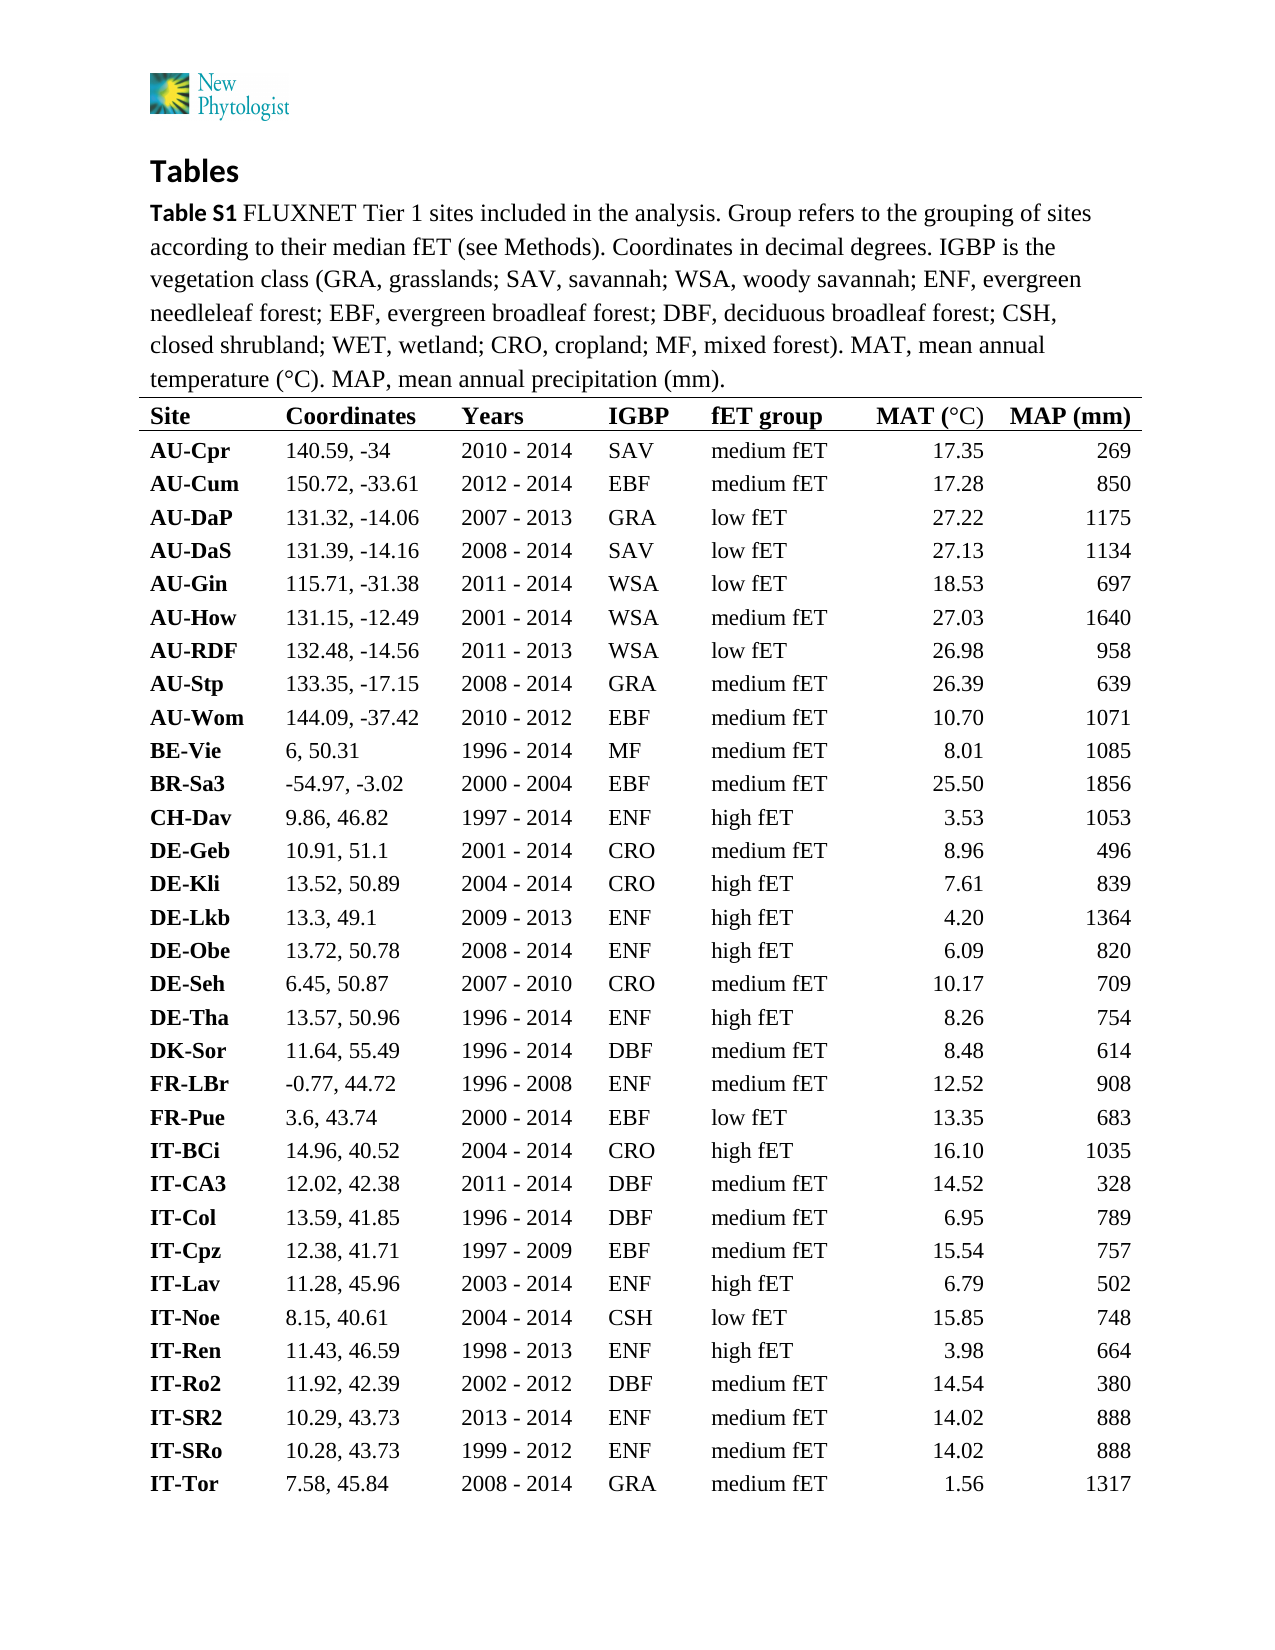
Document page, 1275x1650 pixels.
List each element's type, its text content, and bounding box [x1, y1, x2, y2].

table_cell high fET [700, 797, 847, 830]
table_cell 1997 - 2009 [450, 1230, 597, 1263]
table_cell 757 [995, 1230, 1142, 1263]
table_cell medium fET [700, 1197, 847, 1230]
table_cell 7.58, 45.84 [274, 1463, 450, 1497]
table_cell 748 [995, 1297, 1142, 1330]
table_cell ENF [597, 1063, 700, 1097]
table_cell DE-Lkb [139, 897, 274, 930]
table_cell medium fET [700, 1397, 847, 1430]
table_cell 709 [995, 963, 1142, 997]
table_cell 131.39, -14.16 [274, 530, 450, 563]
table_cell medium fET [700, 597, 847, 630]
table_cell 2000 - 2004 [450, 763, 597, 797]
table_cell 1996 - 2014 [450, 997, 597, 1030]
table_cell 697 [995, 563, 1142, 597]
table_cell 18.53 [848, 563, 995, 597]
table_cell ENF [597, 1263, 700, 1297]
table_cell BR-Sa3 [139, 763, 274, 797]
table_cell 1.56 [848, 1463, 995, 1497]
table_cell 27.13 [848, 530, 995, 563]
table_cell 131.15, -12.49 [274, 597, 450, 630]
table_cell medium fET [700, 763, 847, 797]
table_cell 115.71, -31.38 [274, 563, 450, 597]
table_cell 888 [995, 1430, 1142, 1463]
table_cell ENF [597, 1397, 700, 1430]
table_cell medium fET [700, 1430, 847, 1463]
table_cell medium fET [700, 1463, 847, 1497]
table_cell 1996 - 2014 [450, 1197, 597, 1230]
table_cell 16.10 [848, 1130, 995, 1163]
table_cell 1996 - 2014 [450, 1030, 597, 1063]
table_cell low fET [700, 1097, 847, 1130]
table_cell 6.79 [848, 1263, 995, 1297]
table_cell 664 [995, 1330, 1142, 1363]
table_cell IT-SR2 [139, 1397, 274, 1430]
table_cell 2008 - 2014 [450, 1463, 597, 1497]
table_cell 2008 - 2014 [450, 930, 597, 963]
table_cell 6.09 [848, 930, 995, 963]
table_cell medium fET [700, 963, 847, 997]
table_cell 150.72, -33.61 [274, 463, 450, 497]
table_cell 10.17 [848, 963, 995, 997]
table_cell DE-Seh [139, 963, 274, 997]
table_cell 13.35 [848, 1097, 995, 1130]
table_cell 6.45, 50.87 [274, 963, 450, 997]
table_cell low fET [700, 563, 847, 597]
table_cell EBF [597, 763, 700, 797]
table_cell 1996 - 2008 [450, 1063, 597, 1097]
table_cell 1134 [995, 530, 1142, 563]
table_cell DE-Tha [139, 997, 274, 1030]
table_cell 2011 - 2014 [450, 563, 597, 597]
table_cell IT-Ro2 [139, 1363, 274, 1397]
table_cell 958 [995, 630, 1142, 663]
table_cell medium fET [700, 697, 847, 730]
table_cell 2010 - 2012 [450, 697, 597, 730]
table_cell 10.91, 51.1 [274, 830, 450, 863]
table_cell 132.48, -14.56 [274, 630, 450, 663]
table_cell 12.02, 42.38 [274, 1163, 450, 1197]
table_cell 27.22 [848, 497, 995, 530]
table_cell 11.28, 45.96 [274, 1263, 450, 1297]
table_cell medium fET [700, 463, 847, 497]
table_cell 2010 - 2014 [450, 431, 597, 463]
table_cell 13.72, 50.78 [274, 930, 450, 963]
table_cell DE-Geb [139, 830, 274, 863]
table_header MAT (°C) [848, 398, 995, 430]
table_cell IT-CA3 [139, 1163, 274, 1197]
table_cell 2004 - 2014 [450, 863, 597, 897]
table_cell 1085 [995, 730, 1142, 763]
table_cell 2012 - 2014 [450, 463, 597, 497]
table_cell AU-Gin [139, 563, 274, 597]
table_cell GRA [597, 1463, 700, 1497]
table_cell 2001 - 2014 [450, 830, 597, 863]
table_cell 908 [995, 1063, 1142, 1097]
table_cell 13.52, 50.89 [274, 863, 450, 897]
table_cell 8.26 [848, 997, 995, 1030]
table_cell GRA [597, 497, 700, 530]
table_cell DBF [597, 1030, 700, 1063]
table_cell 4.20 [848, 897, 995, 930]
table_cell 6, 50.31 [274, 730, 450, 763]
table_cell 8.48 [848, 1030, 995, 1063]
table_cell 789 [995, 1197, 1142, 1230]
table_cell 850 [995, 463, 1142, 497]
table_cell 14.96, 40.52 [274, 1130, 450, 1163]
table_cell EBF [597, 1230, 700, 1263]
table_cell 502 [995, 1263, 1142, 1297]
table_cell high fET [700, 1330, 847, 1363]
table_cell 25.50 [848, 763, 995, 797]
table_cell 14.02 [848, 1430, 995, 1463]
table_cell 3.53 [848, 797, 995, 830]
table_cell MF [597, 730, 700, 763]
table_cell ENF [597, 897, 700, 930]
table_cell IT-Col [139, 1197, 274, 1230]
table_cell GRA [597, 663, 700, 697]
table_cell 3.6, 43.74 [274, 1097, 450, 1130]
table_cell 2002 - 2012 [450, 1363, 597, 1397]
table_cell 2004 - 2014 [450, 1297, 597, 1330]
table_cell 820 [995, 930, 1142, 963]
table_cell 17.35 [848, 431, 995, 463]
table_cell 14.52 [848, 1163, 995, 1197]
table_header Years [450, 398, 597, 430]
table_cell 2011 - 2014 [450, 1163, 597, 1197]
table_cell 1364 [995, 897, 1142, 930]
table_cell 10.28, 43.73 [274, 1430, 450, 1463]
table_cell 17.28 [848, 463, 995, 497]
table_cell high fET [700, 897, 847, 930]
table_cell high fET [700, 1130, 847, 1163]
table_cell 7.61 [848, 863, 995, 897]
table_cell 133.35, -17.15 [274, 663, 450, 697]
table_cell FR-LBr [139, 1063, 274, 1097]
table_cell ENF [597, 1430, 700, 1463]
table_cell medium fET [700, 663, 847, 697]
table_cell 2007 - 2013 [450, 497, 597, 530]
table_cell medium fET [700, 1030, 847, 1063]
table_cell 1035 [995, 1130, 1142, 1163]
table_cell 614 [995, 1030, 1142, 1063]
table_cell CSH [597, 1297, 700, 1330]
table_cell -0.77, 44.72 [274, 1063, 450, 1097]
table_cell 8.15, 40.61 [274, 1297, 450, 1330]
table_cell low fET [700, 1297, 847, 1330]
table_cell 10.70 [848, 697, 995, 730]
table_cell BE-Vie [139, 730, 274, 763]
table_cell 1997 - 2014 [450, 797, 597, 830]
table_cell 13.59, 41.85 [274, 1197, 450, 1230]
table_header Coordinates [274, 398, 450, 430]
table_cell low fET [700, 530, 847, 563]
table_cell 2013 - 2014 [450, 1397, 597, 1430]
table_cell DK-Sor [139, 1030, 274, 1063]
table_cell high fET [700, 997, 847, 1030]
table_cell 2001 - 2014 [450, 597, 597, 630]
table_cell 14.02 [848, 1397, 995, 1430]
table_cell ENF [597, 797, 700, 830]
table_cell 328 [995, 1163, 1142, 1197]
table_cell 2003 - 2014 [450, 1263, 597, 1297]
table_cell CH-Dav [139, 797, 274, 830]
table_header fET group [700, 398, 847, 430]
table_cell 11.92, 42.39 [274, 1363, 450, 1397]
table_cell medium fET [700, 1230, 847, 1263]
table_cell 15.85 [848, 1297, 995, 1330]
table_cell 2009 - 2013 [450, 897, 597, 930]
table_header Site [139, 398, 274, 430]
table_cell IT-SRo [139, 1430, 274, 1463]
table_cell 1996 - 2014 [450, 730, 597, 763]
table_cell high fET [700, 1263, 847, 1297]
table_cell 8.96 [848, 830, 995, 863]
table_cell 15.54 [848, 1230, 995, 1263]
table_cell DBF [597, 1363, 700, 1397]
table_cell 1999 - 2012 [450, 1430, 597, 1463]
table_cell 1053 [995, 797, 1142, 830]
table_cell medium fET [700, 830, 847, 863]
table_cell high fET [700, 863, 847, 897]
table_cell 1071 [995, 697, 1142, 730]
table_cell 380 [995, 1363, 1142, 1397]
table_cell 140.59, -34 [274, 431, 450, 463]
table_cell low fET [700, 497, 847, 530]
table_cell CRO [597, 963, 700, 997]
table_cell EBF [597, 463, 700, 497]
table_cell 1640 [995, 597, 1142, 630]
table_cell ENF [597, 997, 700, 1030]
table_cell SAV [597, 431, 700, 463]
table_cell CRO [597, 863, 700, 897]
text Tables [150, 150, 1125, 191]
table_cell 12.52 [848, 1063, 995, 1097]
table_cell 2011 - 2013 [450, 630, 597, 663]
table_cell 2008 - 2014 [450, 530, 597, 563]
table_cell DE-Kli [139, 863, 274, 897]
table_cell IT-BCi [139, 1130, 274, 1163]
table_cell 1175 [995, 497, 1142, 530]
table_cell 269 [995, 431, 1142, 463]
table_cell 754 [995, 997, 1142, 1030]
table_cell 3.98 [848, 1330, 995, 1363]
table_cell 10.29, 43.73 [274, 1397, 450, 1430]
table_cell 27.03 [848, 597, 995, 630]
table_cell AU-Stp [139, 663, 274, 697]
table_cell ENF [597, 930, 700, 963]
table_header MAP (mm) [995, 398, 1142, 430]
table_cell IT-Cpz [139, 1230, 274, 1263]
table_cell AU-Cum [139, 463, 274, 497]
table_cell IT-Lav [139, 1263, 274, 1297]
table_cell AU-DaP [139, 497, 274, 530]
table_cell medium fET [700, 1063, 847, 1097]
table_cell 2007 - 2010 [450, 963, 597, 997]
table_cell medium fET [700, 1163, 847, 1197]
table_header IGBP [597, 398, 700, 430]
table_cell CRO [597, 830, 700, 863]
table_cell EBF [597, 697, 700, 730]
table_cell 496 [995, 830, 1142, 863]
table_cell medium fET [700, 1363, 847, 1397]
table_cell 9.86, 46.82 [274, 797, 450, 830]
table_cell 8.01 [848, 730, 995, 763]
picture [150, 73, 289, 121]
table_cell -54.97, -3.02 [274, 763, 450, 797]
table_cell 639 [995, 663, 1142, 697]
table_cell 683 [995, 1097, 1142, 1130]
table_cell 2004 - 2014 [450, 1130, 597, 1163]
table_cell ENF [597, 1330, 700, 1363]
table_cell IT-Ren [139, 1330, 274, 1363]
table_cell AU-DaS [139, 530, 274, 563]
table_cell 11.64, 55.49 [274, 1030, 450, 1063]
table_cell CRO [597, 1130, 700, 1163]
table_cell IT-Noe [139, 1297, 274, 1330]
table_cell FR-Pue [139, 1097, 274, 1130]
table_cell medium fET [700, 730, 847, 763]
table_cell AU-Wom [139, 697, 274, 730]
table_cell 26.98 [848, 630, 995, 663]
table_cell 1998 - 2013 [450, 1330, 597, 1363]
table_cell 1317 [995, 1463, 1142, 1497]
table_cell 11.43, 46.59 [274, 1330, 450, 1363]
table_cell SAV [597, 530, 700, 563]
table_cell IT-Tor [139, 1463, 274, 1497]
table_cell high fET [700, 930, 847, 963]
table_cell 888 [995, 1397, 1142, 1430]
table_cell low fET [700, 630, 847, 663]
table_cell medium fET [700, 431, 847, 463]
table_cell DE-Obe [139, 930, 274, 963]
table_cell 6.95 [848, 1197, 995, 1230]
table_cell DBF [597, 1163, 700, 1197]
text Table S1 [150, 197, 1125, 392]
table_cell AU-Cpr [139, 431, 274, 463]
table_cell WSA [597, 563, 700, 597]
table_cell 2000 - 2014 [450, 1097, 597, 1130]
table_cell 14.54 [848, 1363, 995, 1397]
table_cell 26.39 [848, 663, 995, 697]
table_cell WSA [597, 597, 700, 630]
table_cell AU-How [139, 597, 274, 630]
table_cell 1856 [995, 763, 1142, 797]
table_cell 13.57, 50.96 [274, 997, 450, 1030]
table_cell EBF [597, 1097, 700, 1130]
table_cell WSA [597, 630, 700, 663]
table_cell 2008 - 2014 [450, 663, 597, 697]
table_cell AU-RDF [139, 630, 274, 663]
table_cell 131.32, -14.06 [274, 497, 450, 530]
table_cell 13.3, 49.1 [274, 897, 450, 930]
table_cell DBF [597, 1197, 700, 1230]
table_cell 839 [995, 863, 1142, 897]
table_cell 144.09, -37.42 [274, 697, 450, 730]
table_cell 12.38, 41.71 [274, 1230, 450, 1263]
